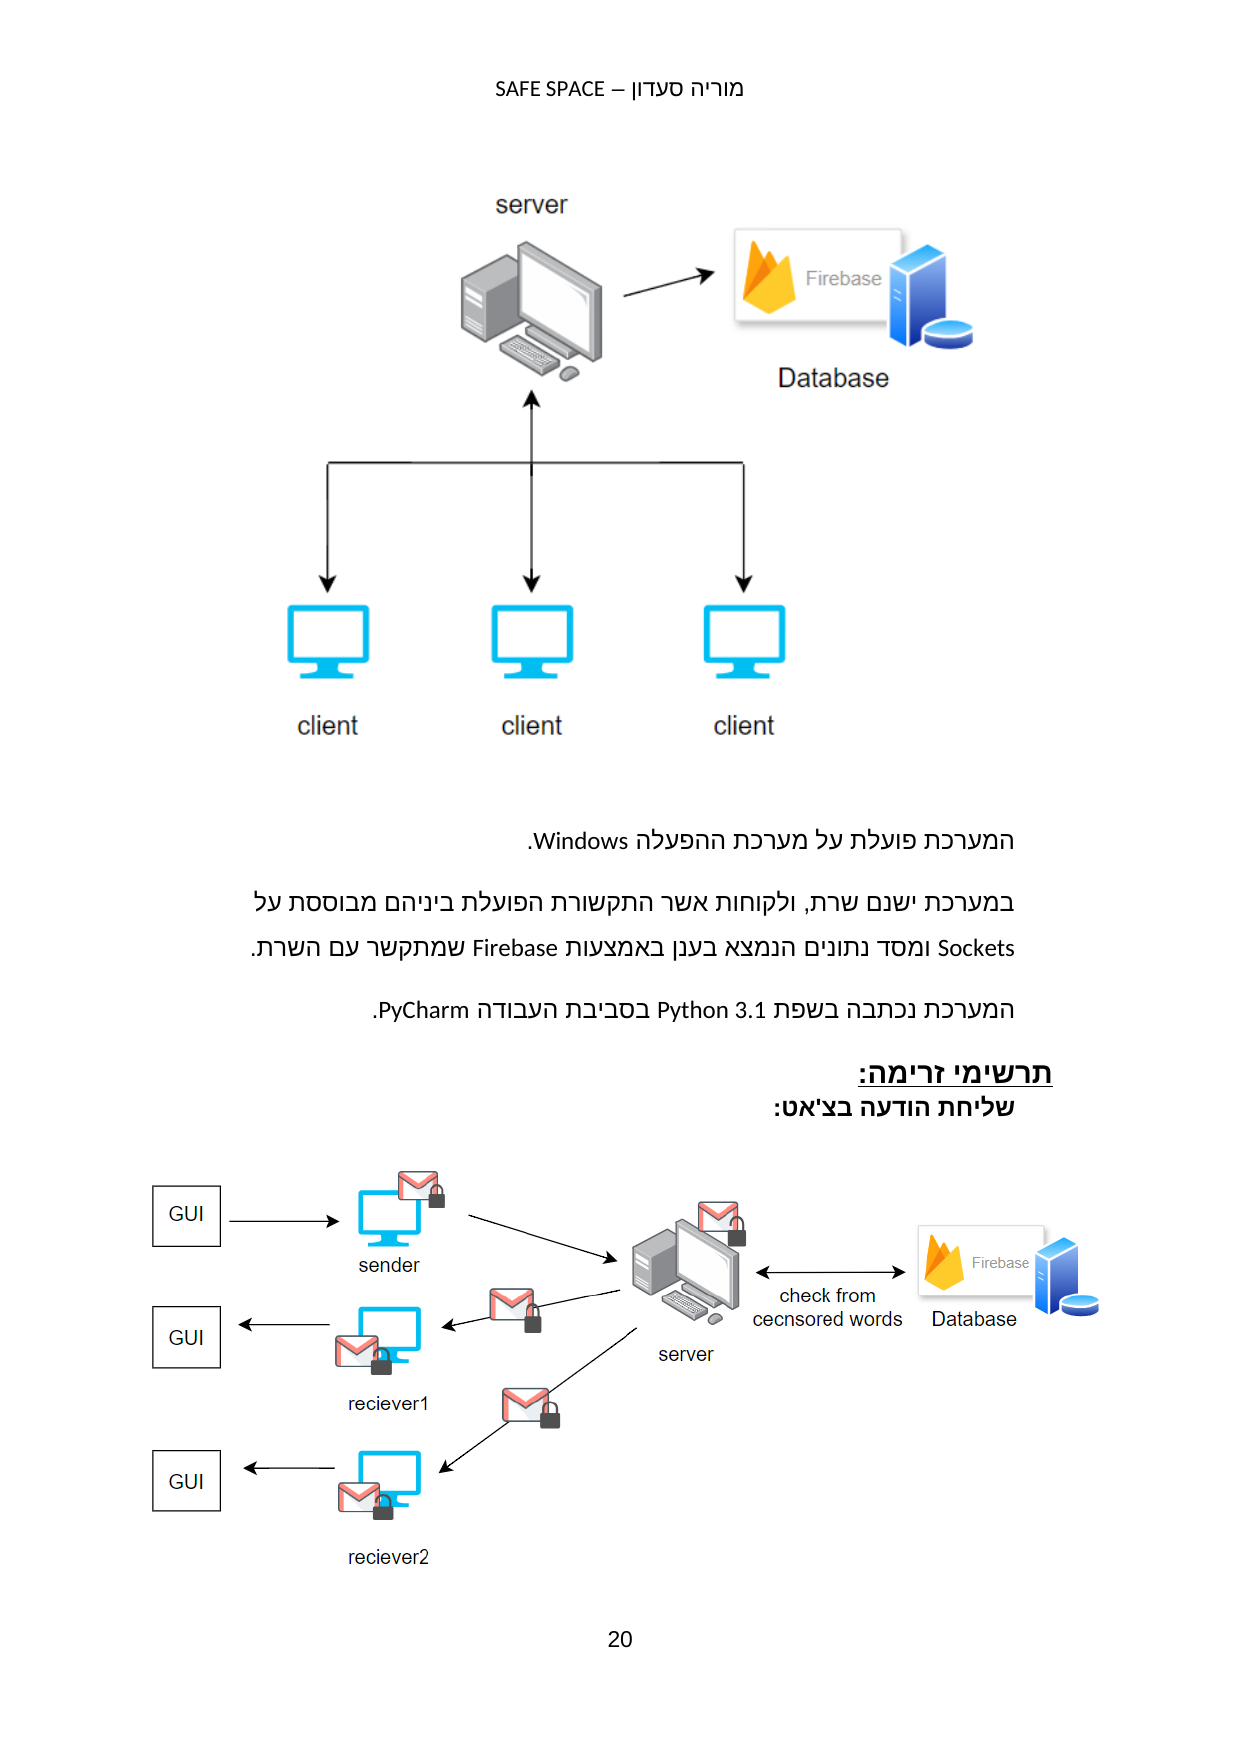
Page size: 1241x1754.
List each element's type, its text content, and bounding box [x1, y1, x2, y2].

text המערכת פועלת על מערכת ההפעלה Windows. [187, 825, 1015, 856]
picture [201, 150, 1053, 795]
text המערכת נכתבה בשפת Python 3.1 בסביבת העבודה PyCharm. [187, 994, 1015, 1025]
picture [102, 1143, 1138, 1605]
text שליחת הודעה בצ'אט: [187, 1093, 1015, 1121]
text במערכת ישנם שרת, ולקוחות אשר התקשורת הפועלת ביניהם מבוססת על Sockets ומסד נתונים הנמצא בענן באמצעות Firebase שמתקשר עם השרת. [187, 888, 1015, 962]
subtitle תרשימי זרימה: [187, 1057, 1053, 1090]
